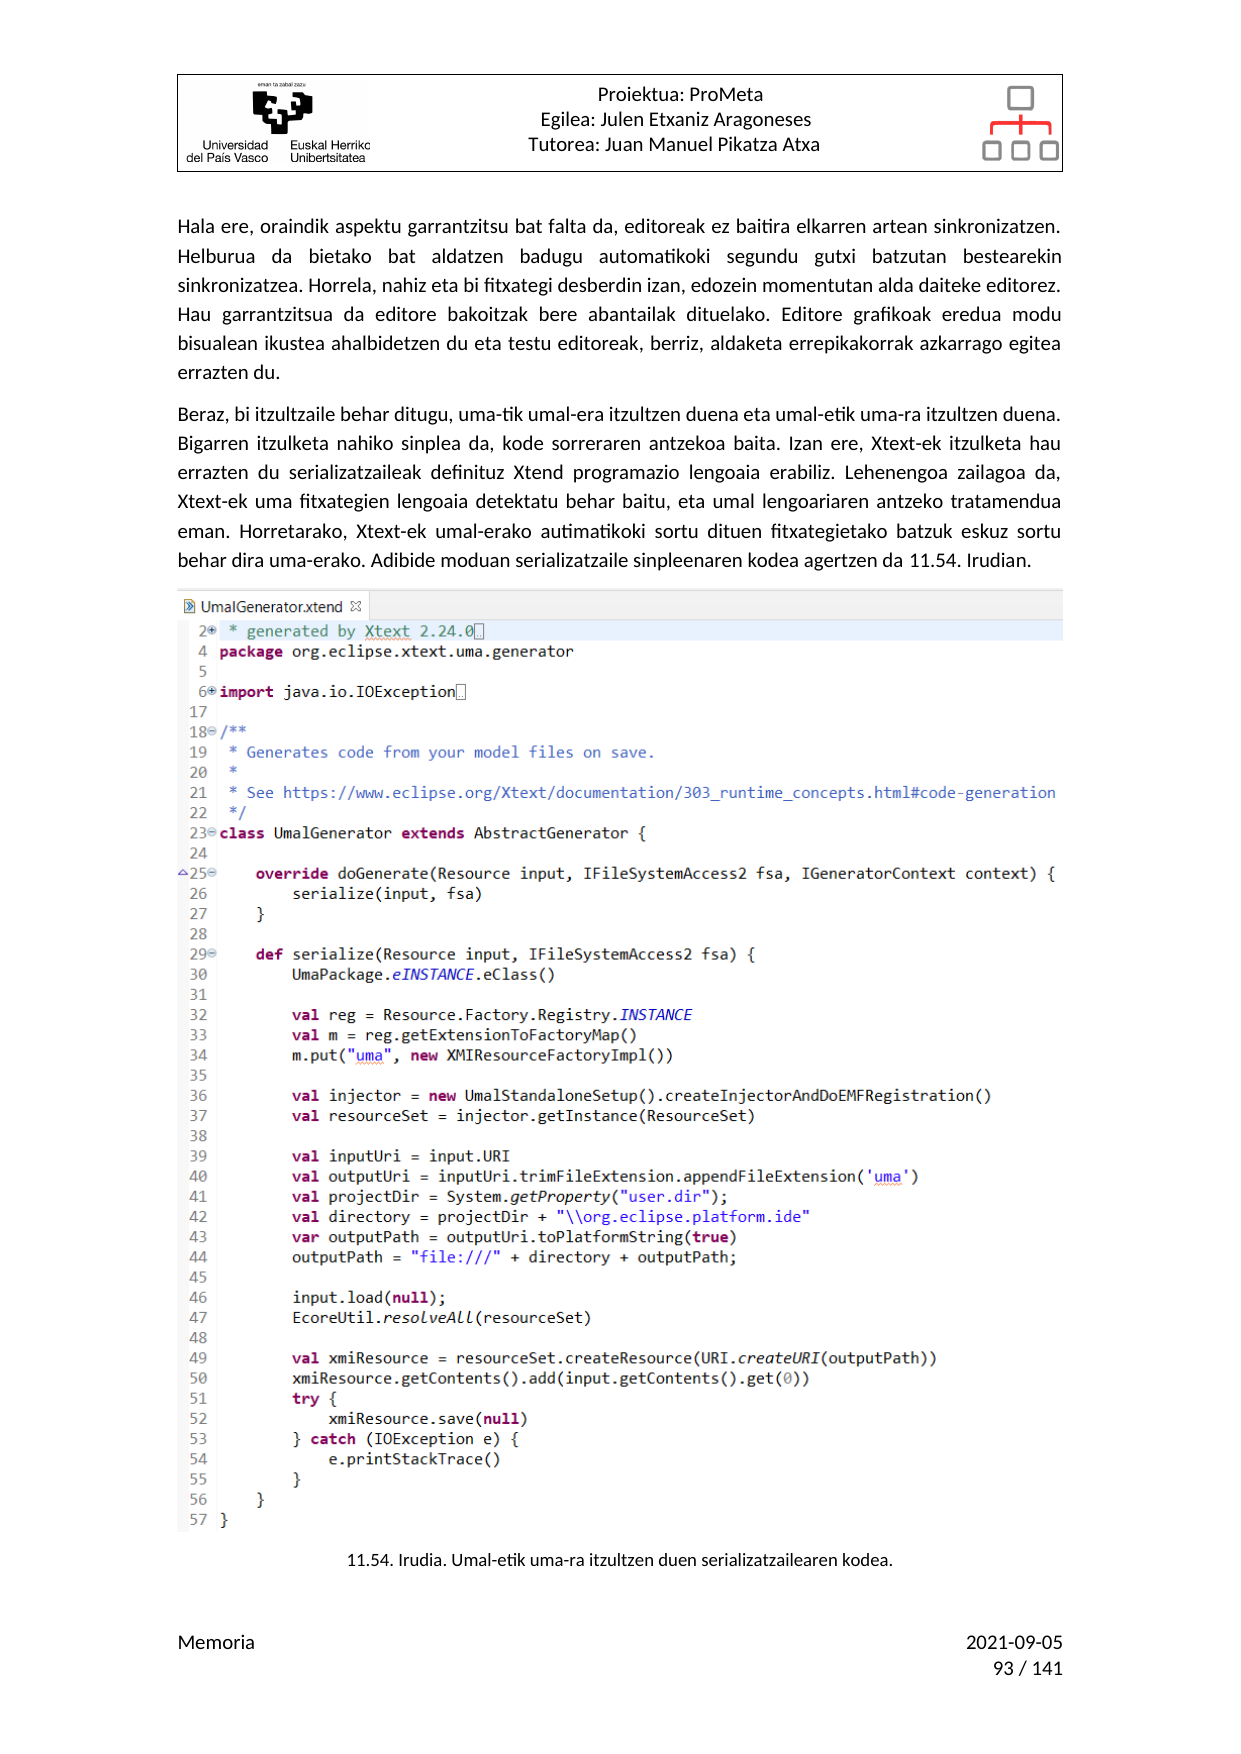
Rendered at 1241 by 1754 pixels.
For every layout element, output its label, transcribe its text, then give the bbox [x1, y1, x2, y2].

picture [978, 80, 1060, 162]
picture [182, 81, 370, 162]
text Hala ere, oraindik aspektu garrantzitsu bat falta da, editoreak ez baitira elkarren artean sinkronizatzen. Helburua da bietako bat aldatzen badugu automatikoki segundu gutxi batzutan bestearekin sinkronizatzea. Horrela, nahiz eta bi fitxategi desberdin izan, edozein momentutan alda daiteke editorez. Hau garrantzitsua da editore bakoitzak bere abantailak dituelako. Editore grafikoak eredua modu bisualean ikustea ahalbidetzen du eta testu editoreak, berriz, aldaketa errepikakorrak azkarrago egitea errazten du. [177, 214, 1063, 385]
picture [177, 588, 1063, 1532]
